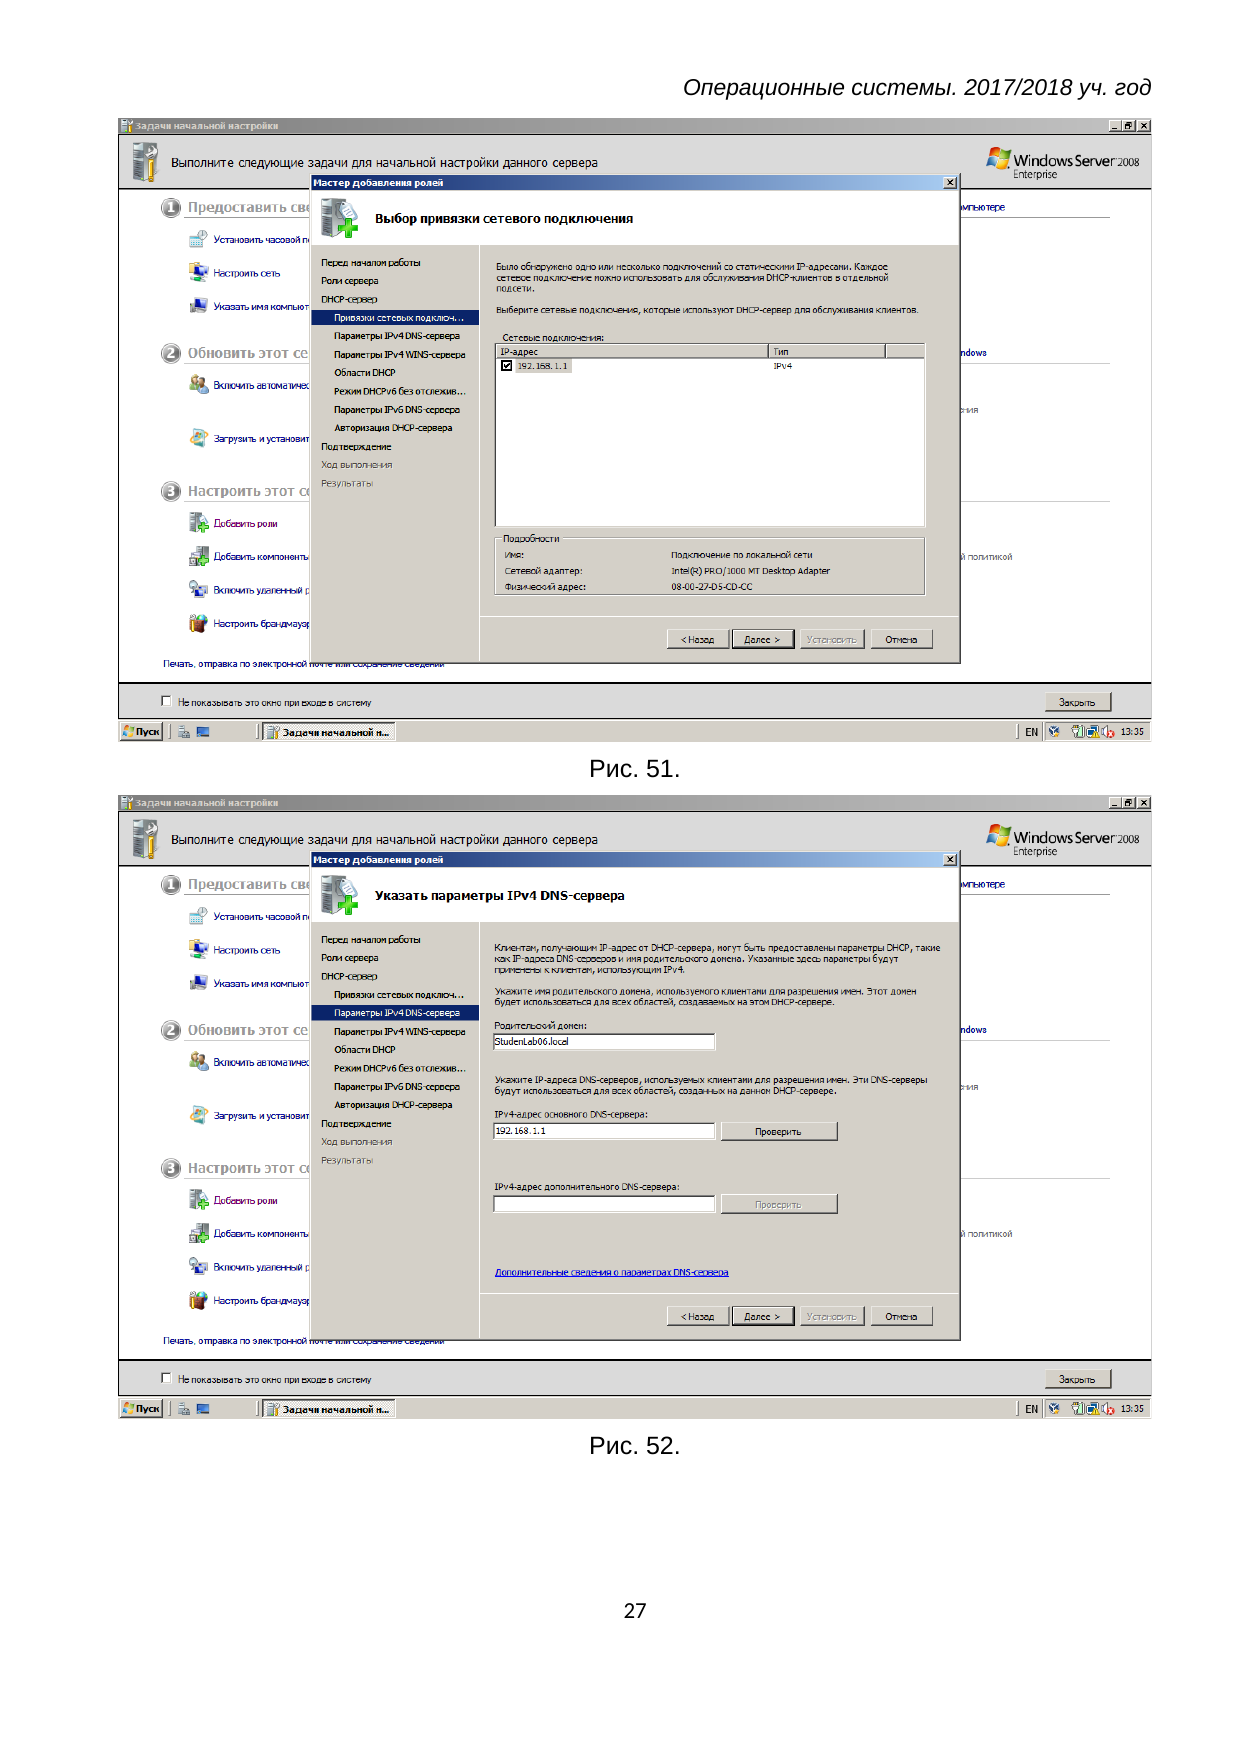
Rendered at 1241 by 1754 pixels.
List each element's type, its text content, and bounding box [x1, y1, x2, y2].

text Рис. 51. [118, 754, 1152, 783]
picture [118, 795, 1152, 1419]
picture [118, 118, 1152, 742]
text Рис. 52. [118, 1431, 1152, 1460]
